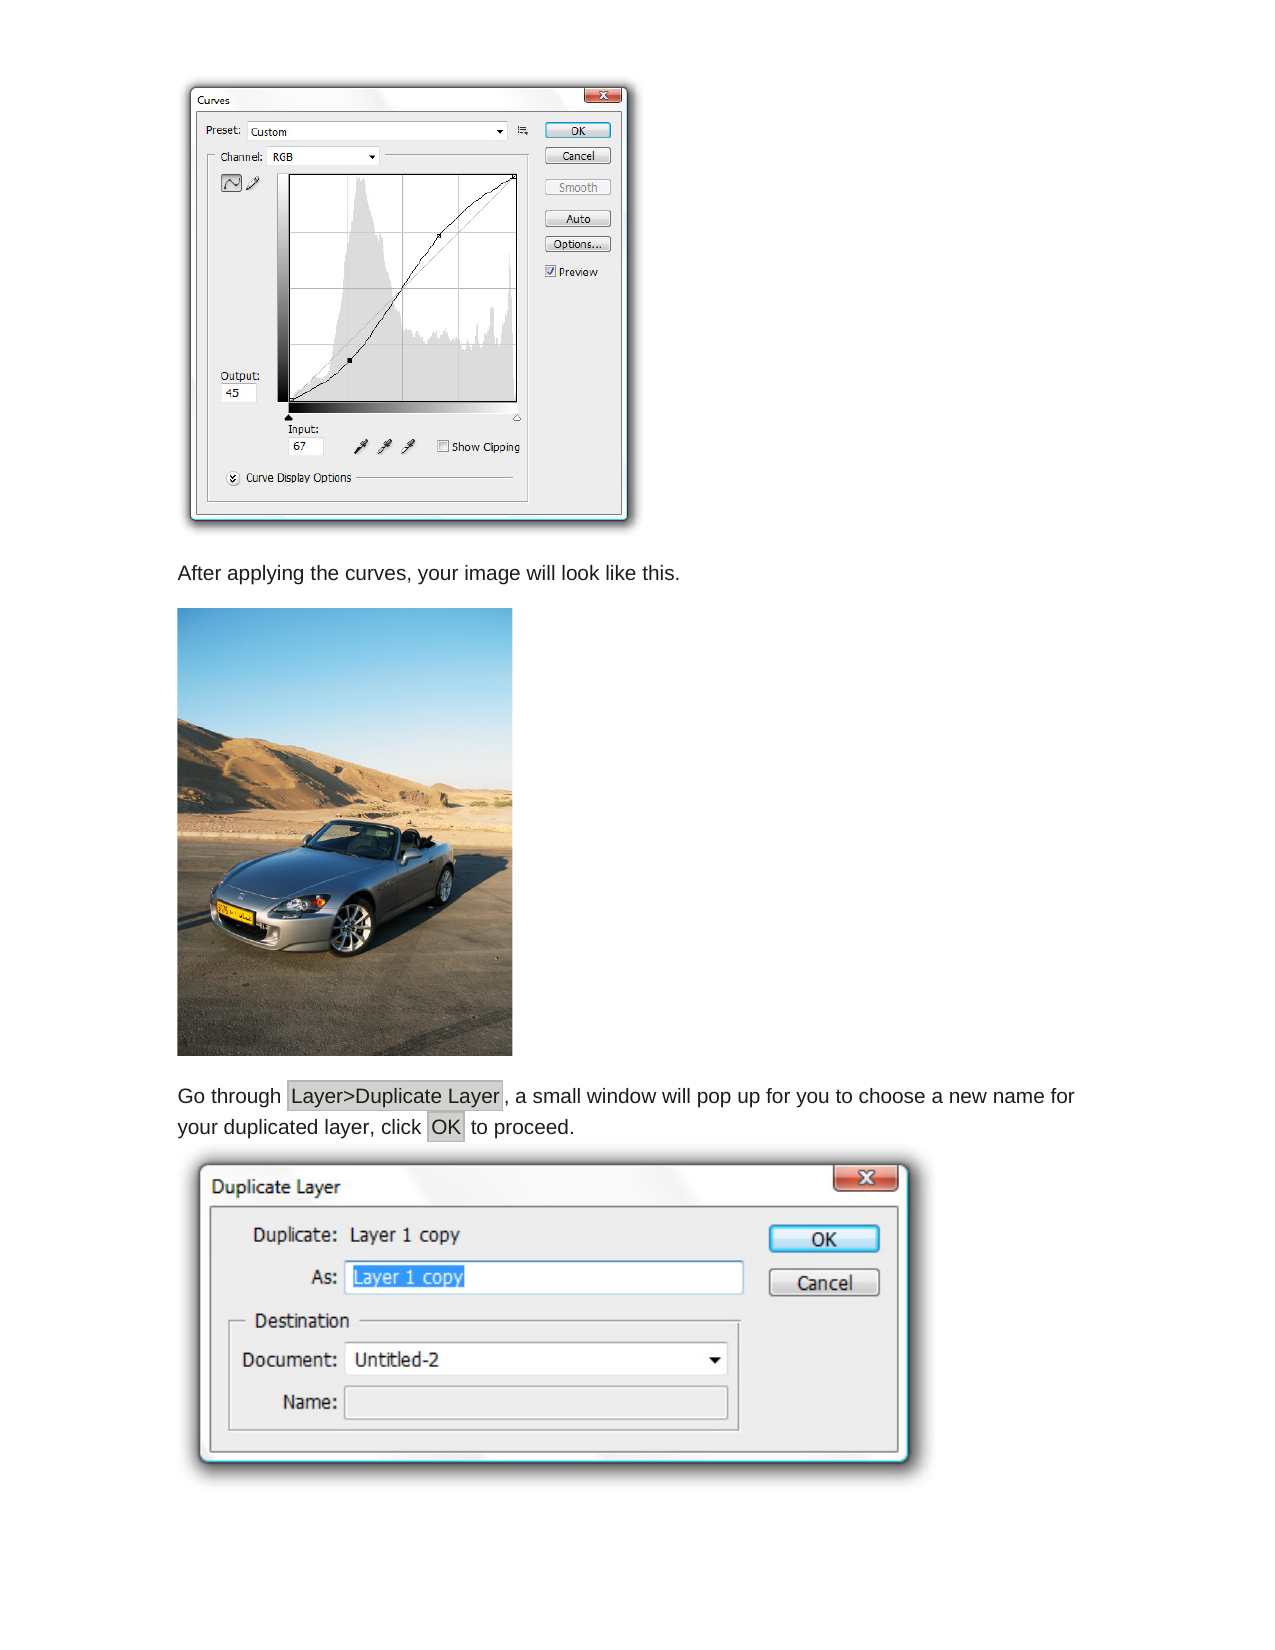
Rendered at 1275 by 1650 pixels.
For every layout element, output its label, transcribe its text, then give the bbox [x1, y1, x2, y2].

text Go through Layer>Duplicate Layer, a small window will pop up for you to choose a new name for your duplicated layer, click OK to proceed. [465, 1080, 1098, 1142]
picture [177, 608, 513, 1056]
text Go through Layer>Duplicate Layer, a small window will pop up for you to choose a new name for your duplicated layer, click OK to proceed. [177, 1080, 427, 1142]
picture [177, 75, 644, 537]
picture [177, 1142, 938, 1492]
text After applying the curves, your image will look like this. [177, 561, 1098, 585]
